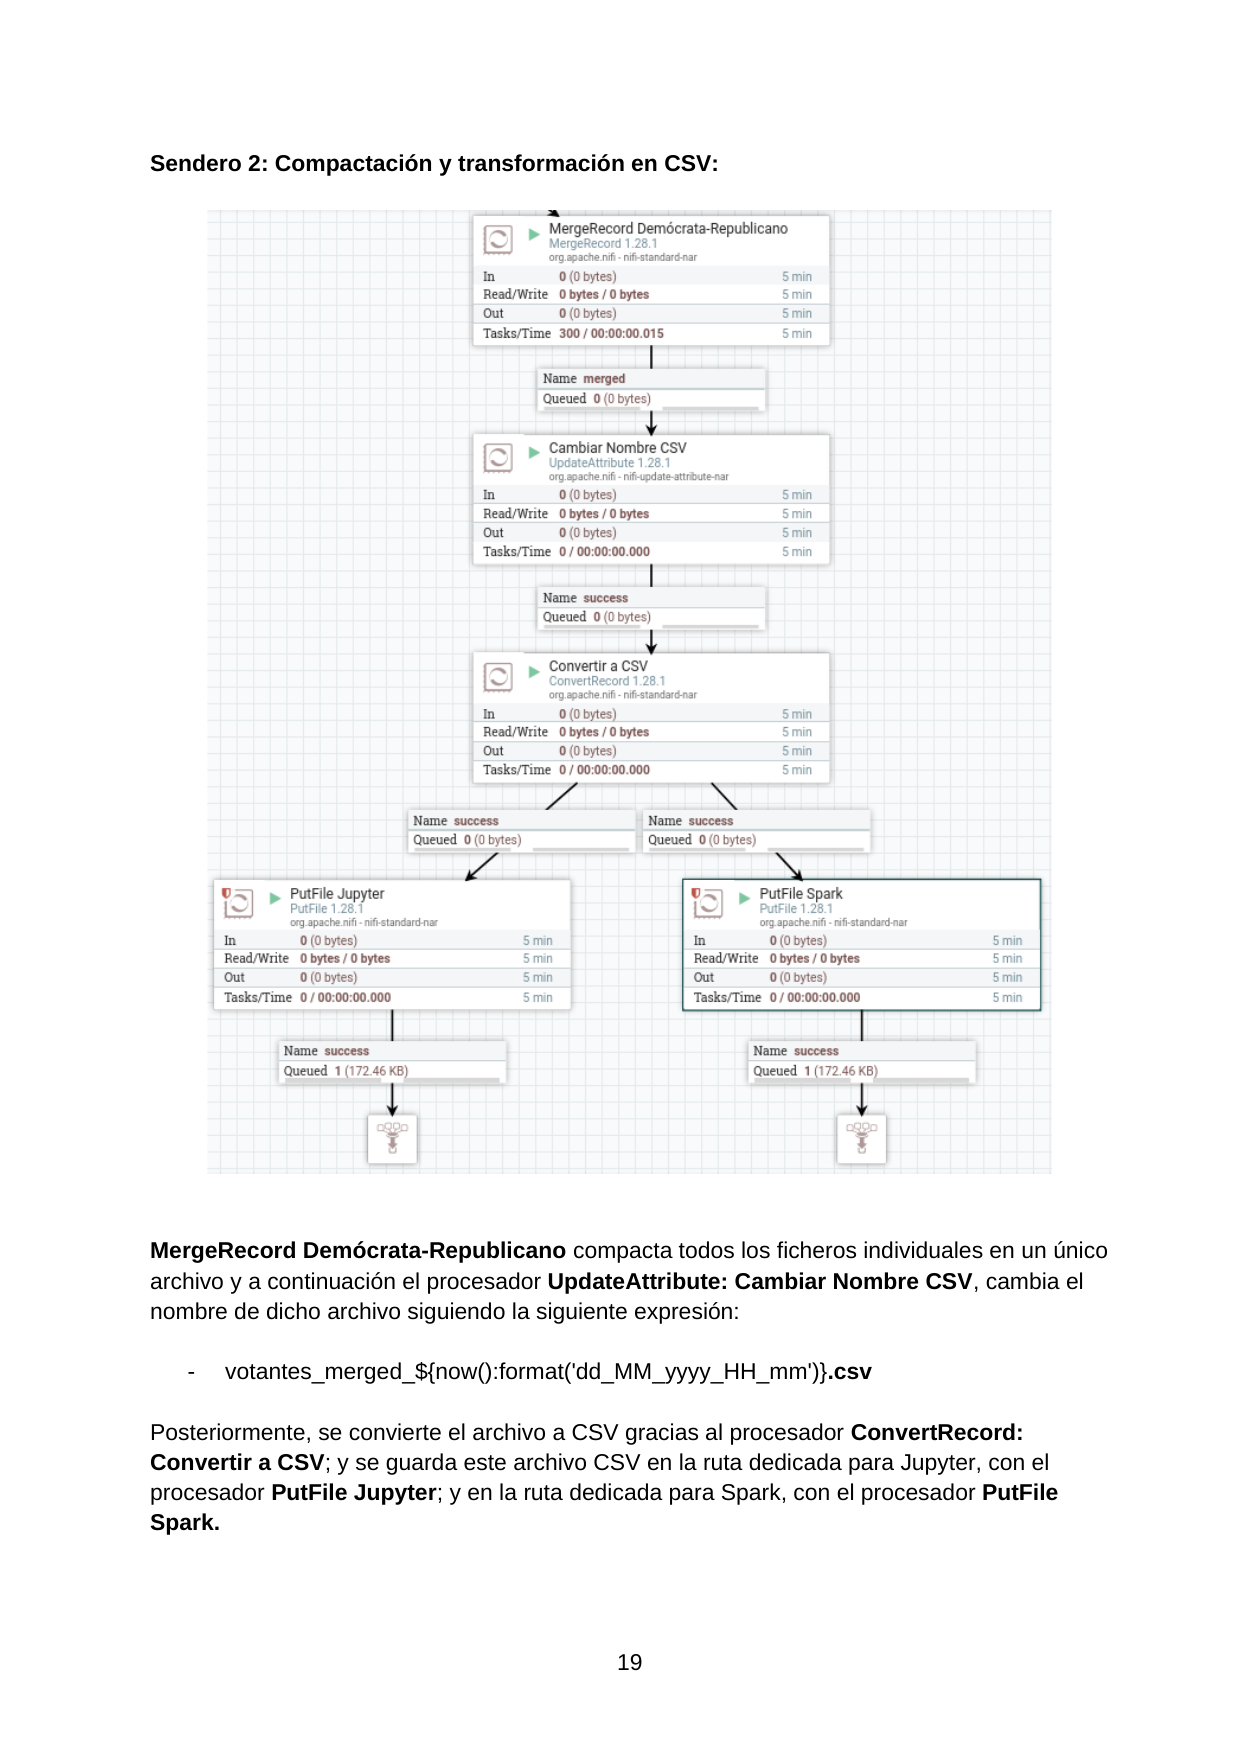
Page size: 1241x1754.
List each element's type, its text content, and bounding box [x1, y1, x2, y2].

text Sendero 2: Compactación y transformación en CSV: [150, 150, 1109, 176]
text Posteriormente, se convierte el archivo a CSV gracias al procesador ConvertRecord: Convertir a CSV; y se guarda este archivo CSV en la ruta dedicada para Jupyter, con el procesador PutFile Jupyter; y en la ruta dedicada para Spark, con el procesador PutFile Spark. [150, 1419, 1109, 1536]
list votantes_merged_${now():format('dd_MM_yyyy_HH_mm')}.csv [187, 1358, 1109, 1385]
picture [207, 210, 1052, 1174]
text MergeRecord Demócrata-Republicano compacta todos los ficheros individuales en un único archivo y a continuación el procesador UpdateAttribute: Cambiar Nombre CSV, cambia el nombre de dicho archivo siguiendo la siguiente expresión: [150, 1237, 1109, 1324]
